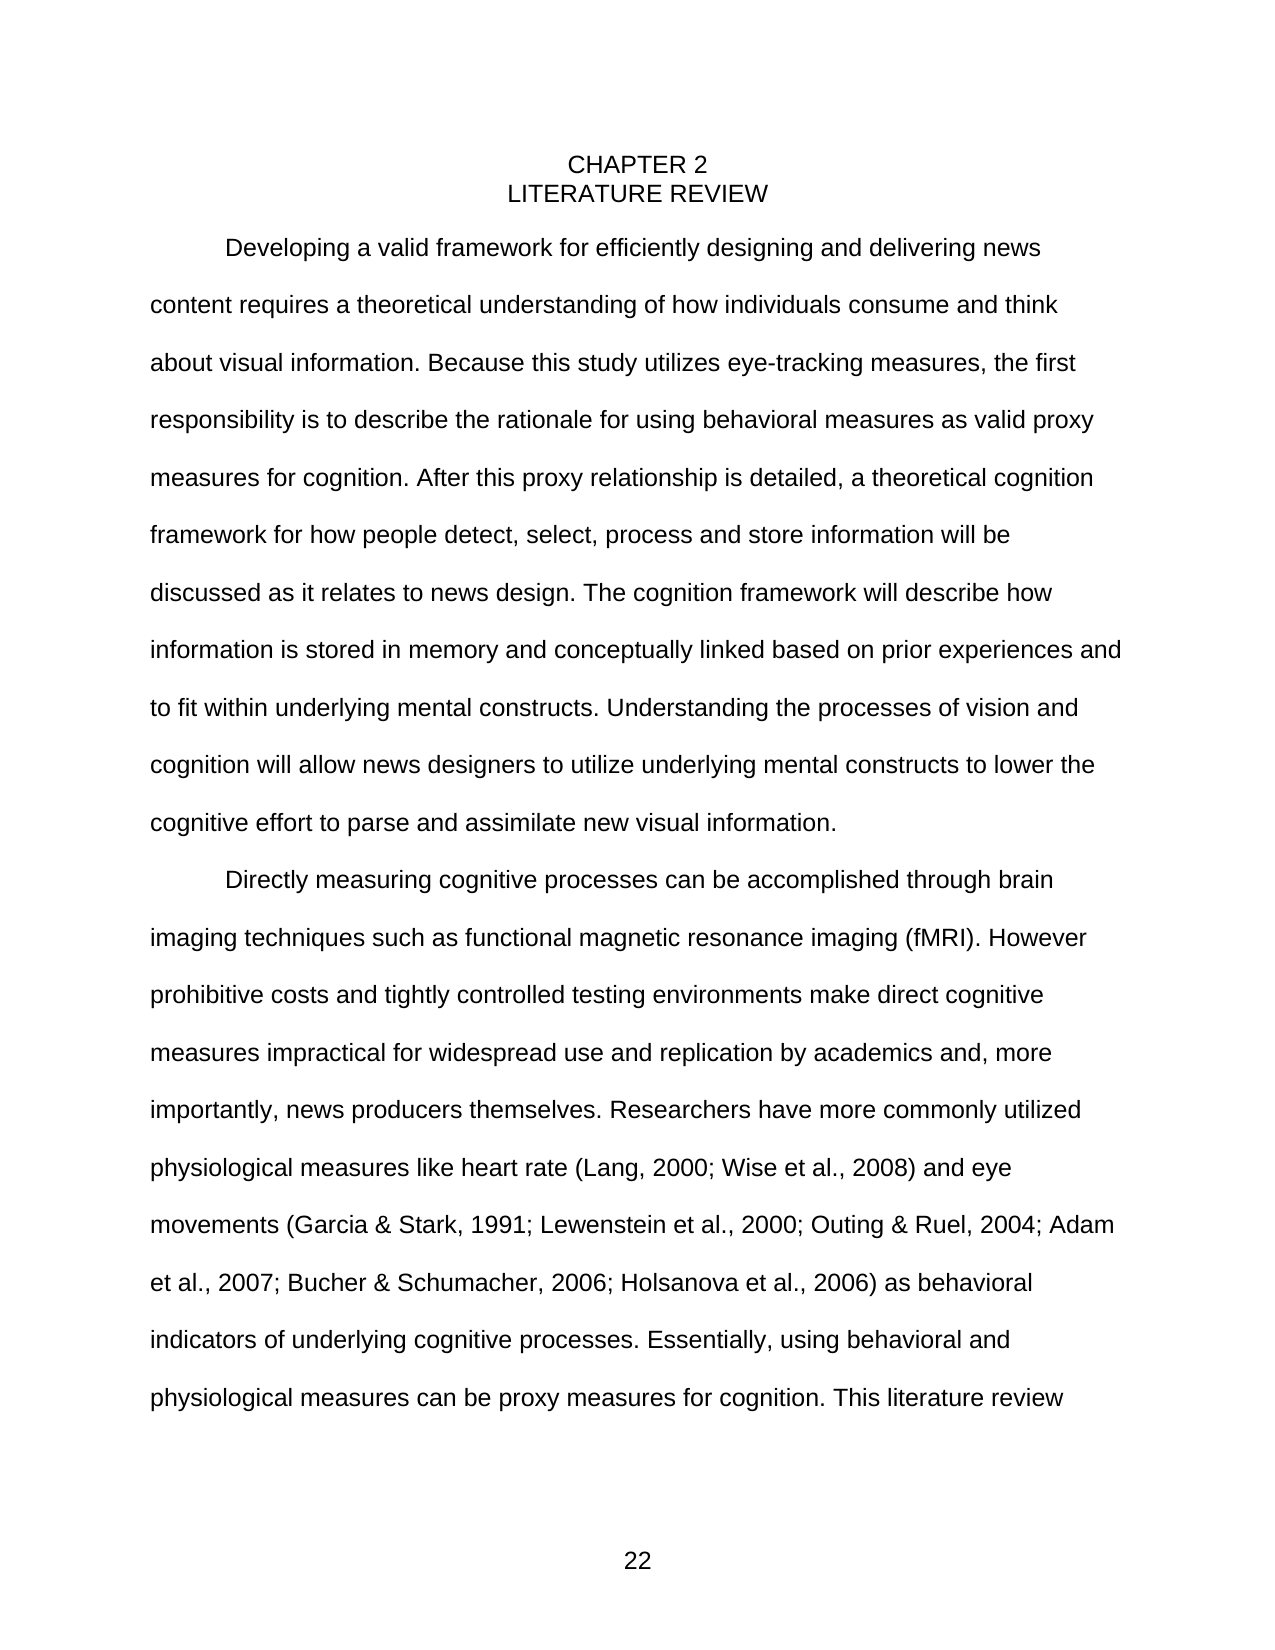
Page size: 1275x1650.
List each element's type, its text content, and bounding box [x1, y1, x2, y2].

text Chapter 2 [150, 150, 1125, 179]
text Developing a valid framework for efficiently designing and delivering news content requires a theoretical understanding of how individuals consume and think about visual information. Because this study utilizes eye-tracking measures, the first responsibility is to describe the rationale for using behavioral measures as valid proxy measures for cognition. After this proxy relationship is detailed, a theoretical cognition framework for how people detect, select, process and store information will be discussed as it relates to news design. The cognition framework will describe how information is stored in memory and conceptually linked based on prior experiences and to fit within underlying mental constructs. Understanding the processes of vision and cognition will allow news designers to utilize underlying mental constructs to lower the cognitive effort to parse and assimilate new visual information. [150, 232, 1125, 836]
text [150, 865, 1125, 1411]
title LITERATURE REVIEW [150, 179, 1125, 207]
